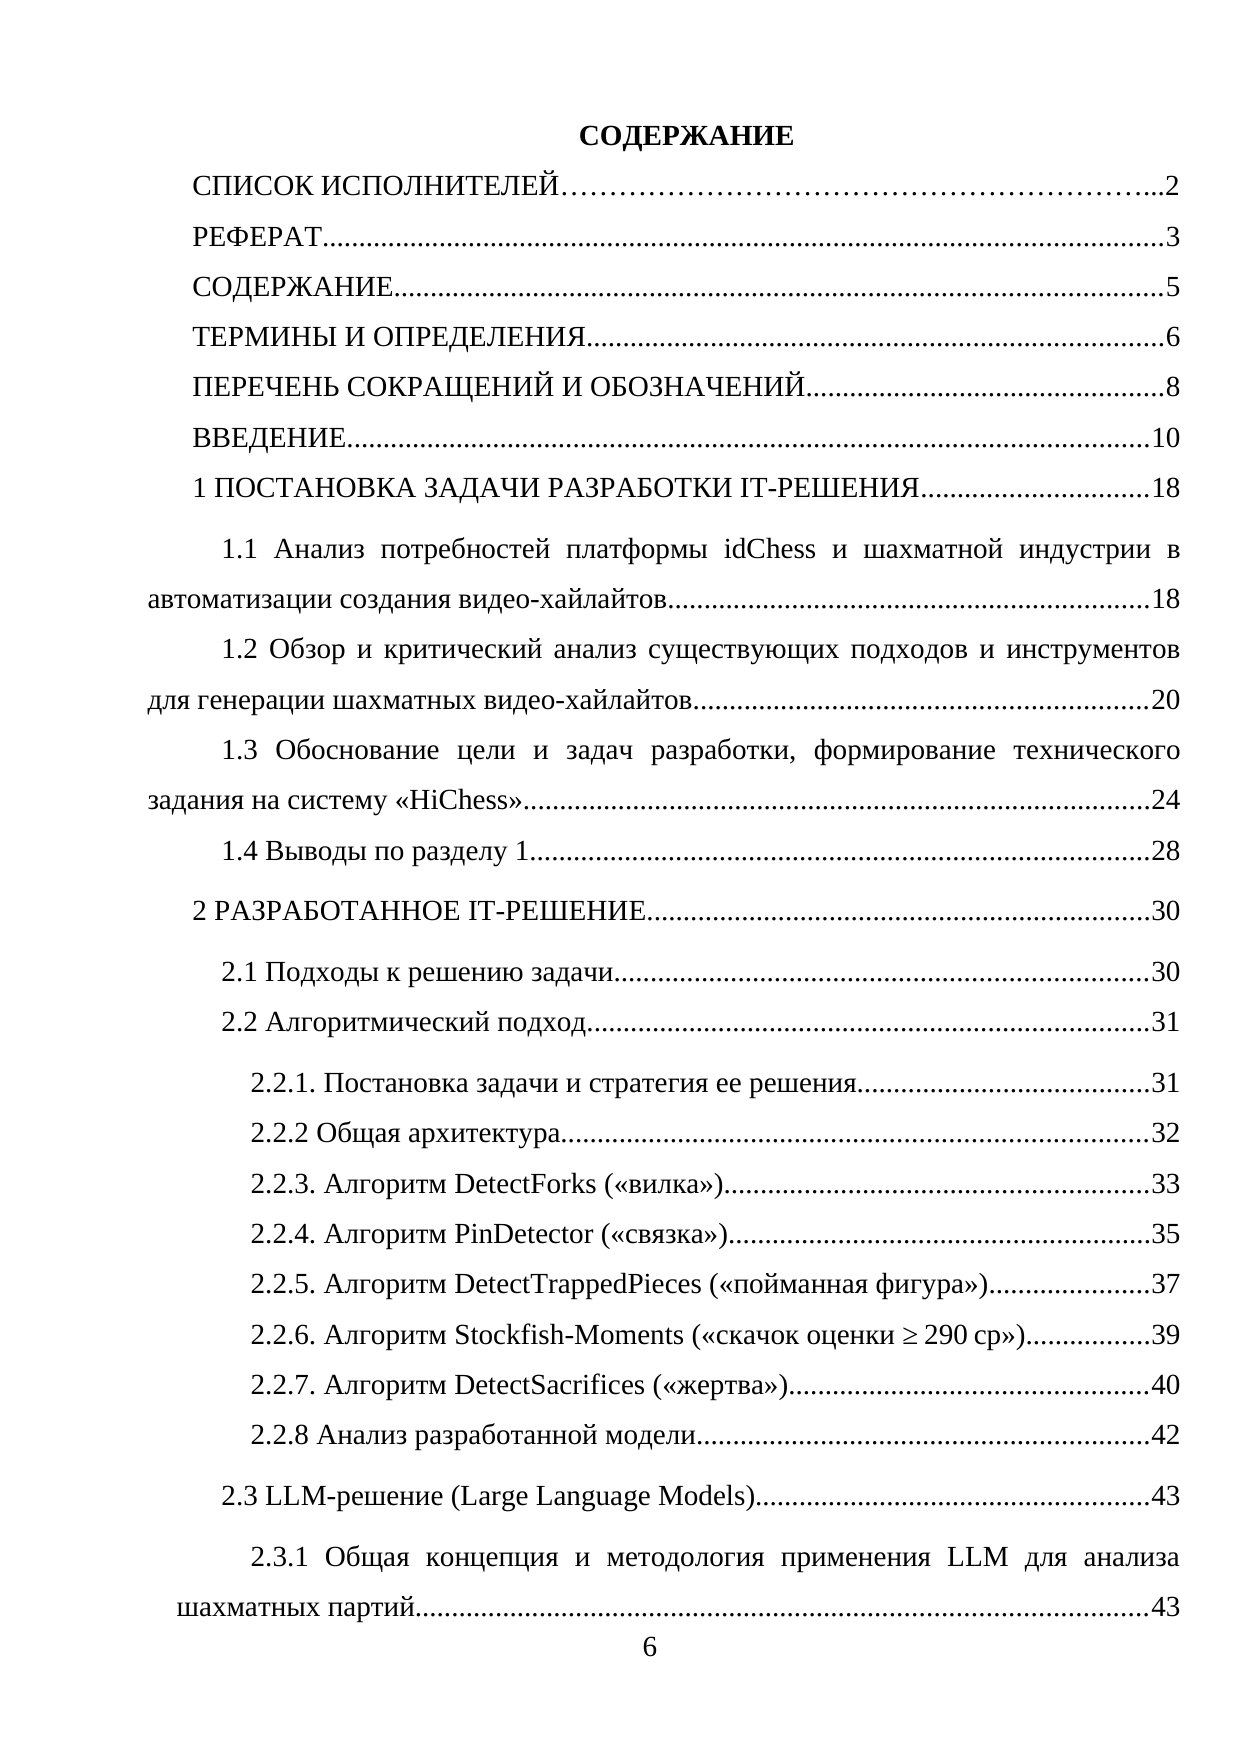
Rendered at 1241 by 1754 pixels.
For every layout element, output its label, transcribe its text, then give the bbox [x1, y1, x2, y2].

subtitle СОДЕРЖАНИЕ [118, 118, 1181, 152]
